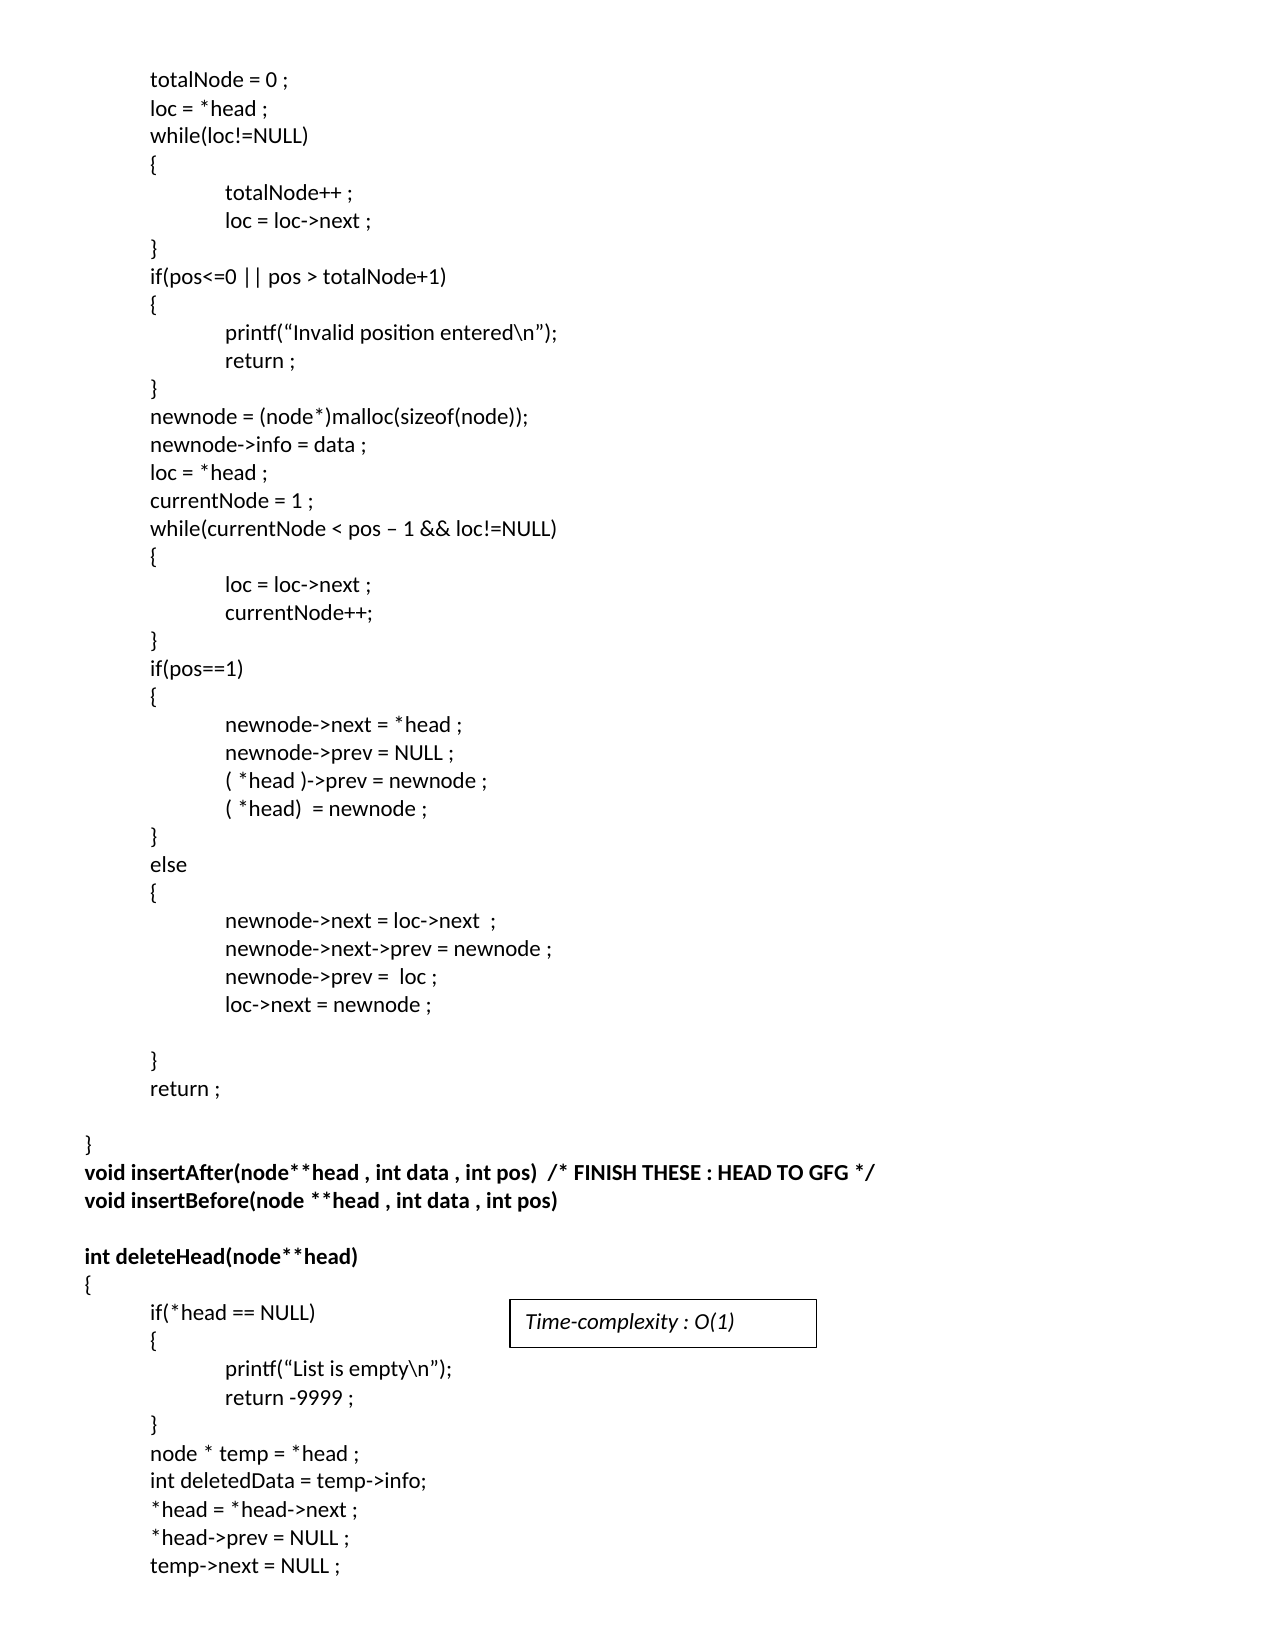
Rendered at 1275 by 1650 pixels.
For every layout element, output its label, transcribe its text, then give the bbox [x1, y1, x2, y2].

text currentNode++; [84, 598, 1125, 626]
text *head = *head->next ; [84, 1495, 1125, 1523]
text newnode->prev = NULL ; [84, 738, 1125, 766]
text *head->prev = NULL ; [84, 1523, 1125, 1551]
text currentNode = 1 ; [84, 486, 1125, 514]
text loc = loc->next ; [84, 206, 1125, 234]
text { [84, 290, 1125, 318]
text totalNode++ ; [84, 178, 1125, 206]
text } [84, 822, 1125, 850]
text loc = loc->next ; [84, 570, 1125, 598]
text totalNode = 0 ; [84, 66, 1125, 94]
text { [84, 1271, 1125, 1298]
text newnode = (node*)malloc(sizeof(node)); [84, 402, 1125, 430]
text } [84, 234, 1125, 262]
text { [84, 150, 1125, 178]
text loc = *head ; [84, 94, 1125, 122]
text int deleteHead(node**head) [84, 1242, 1125, 1271]
text } [84, 626, 1125, 654]
text loc = *head ; [84, 458, 1125, 486]
text } [84, 1130, 1125, 1158]
text } [84, 374, 1125, 402]
text printf(“List is empty\n”); [84, 1354, 1125, 1383]
text if(*head == NULL) [84, 1298, 1125, 1327]
text if(pos<=0 || pos > totalNode+1) [84, 262, 1125, 290]
text newnode->next->prev = newnode ; [84, 934, 1125, 962]
text { [84, 682, 1125, 710]
text return ; [84, 346, 1125, 374]
text return -9999 ; [84, 1383, 1125, 1411]
text node * temp = *head ; [84, 1439, 1125, 1467]
text { [84, 542, 1125, 570]
text newnode->info = data ; [84, 430, 1125, 458]
text { [84, 878, 1125, 906]
text else [84, 850, 1125, 878]
text temp->next = NULL ; [84, 1551, 1125, 1579]
text ( *head )->prev = newnode ; [84, 766, 1125, 794]
text { [84, 1327, 1125, 1354]
text ( *head) = newnode ; [84, 794, 1125, 822]
text printf(“Invalid position entered\n”); [84, 318, 1125, 346]
text loc->next = newnode ; [84, 990, 1125, 1018]
text void insertBefore(node **head , int data , int pos) [84, 1186, 1125, 1214]
text newnode->prev = loc ; [84, 962, 1125, 990]
text } [84, 1411, 1125, 1439]
text while(currentNode < pos – 1 && loc!=NULL) [84, 514, 1125, 542]
text while(loc!=NULL) [84, 122, 1125, 150]
text newnode->next = *head ; [84, 710, 1125, 738]
text } [84, 1046, 1125, 1074]
text newnode->next = loc->next ; [84, 906, 1125, 934]
text return ; [84, 1074, 1125, 1102]
text int deletedData = temp->info; [84, 1467, 1125, 1495]
text if(pos==1) [84, 654, 1125, 682]
text void insertAfter(node**head , int data , int pos) /* FINISH THESE : HEAD TO GFG */ [84, 1158, 1125, 1186]
